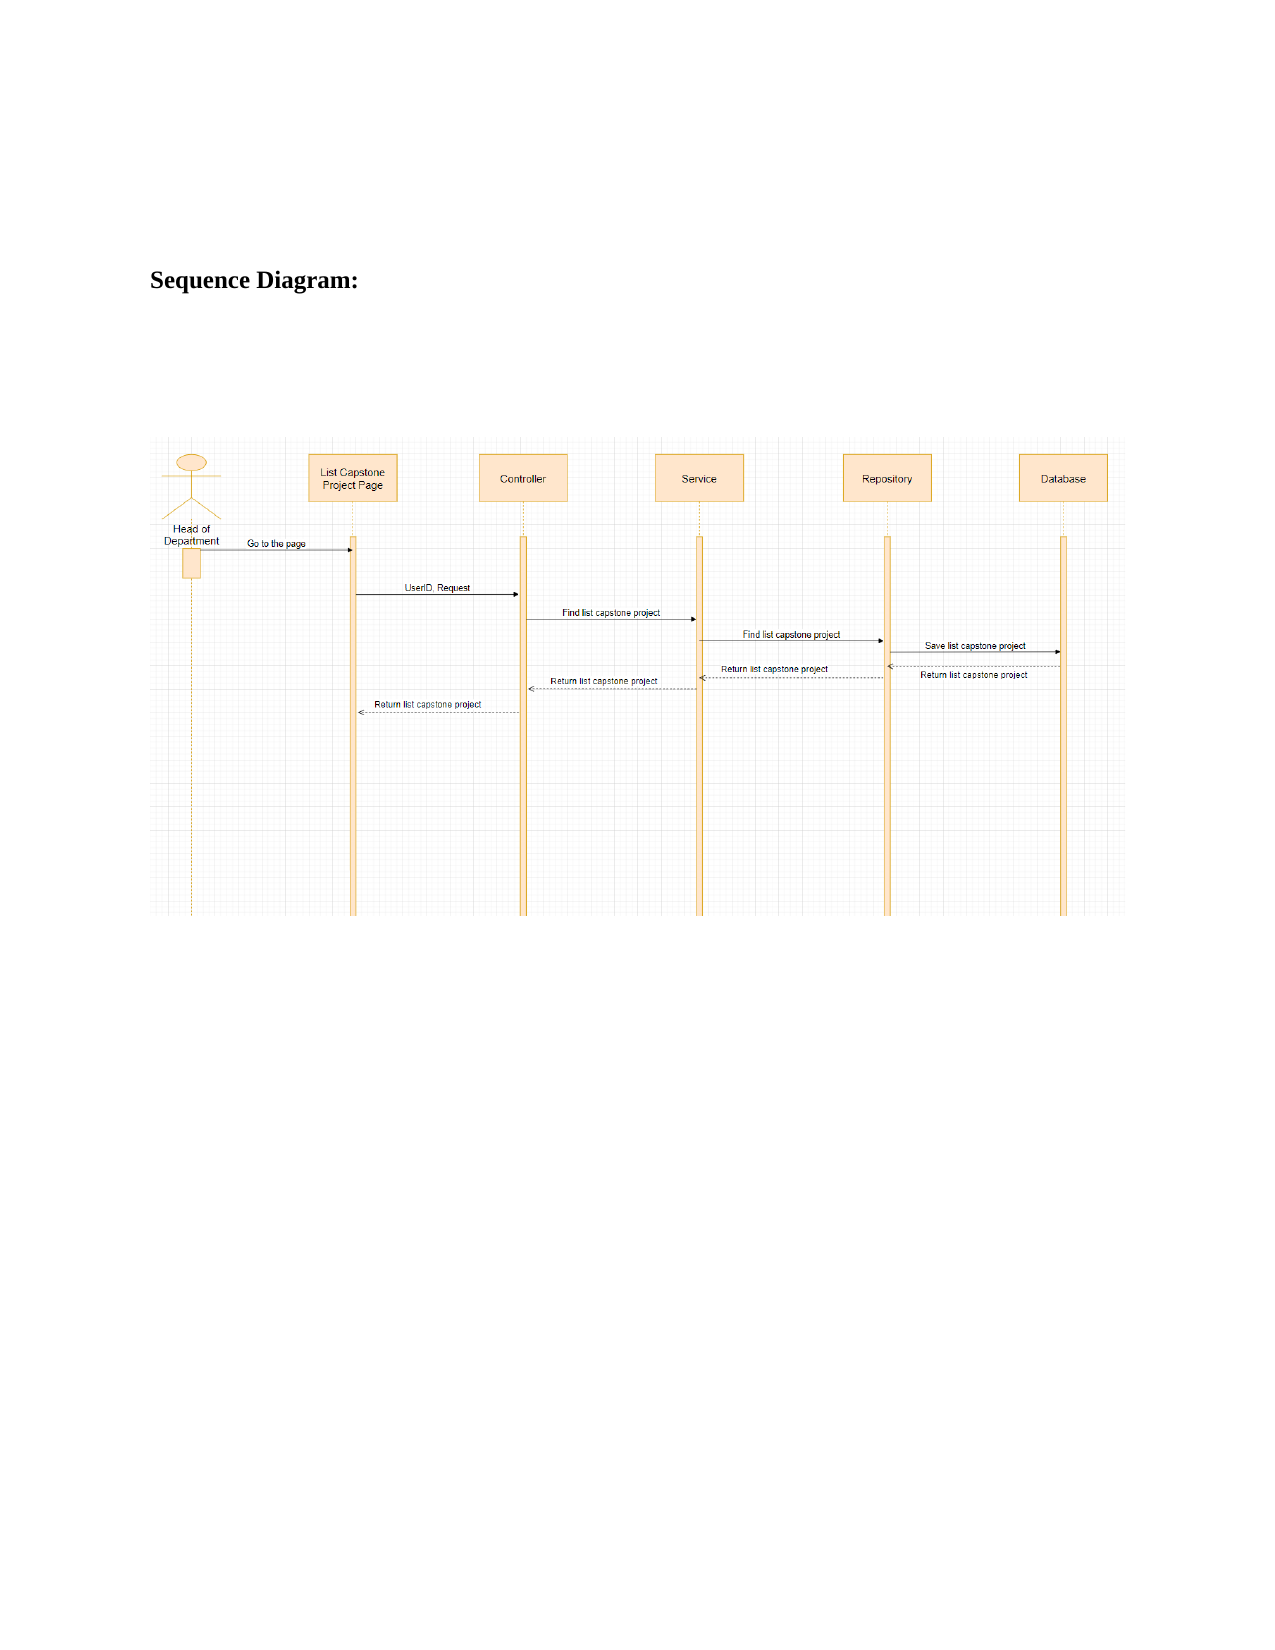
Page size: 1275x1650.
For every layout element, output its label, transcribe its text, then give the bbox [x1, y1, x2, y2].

picture [150, 437, 1125, 916]
text Sequence Diagram: [150, 265, 1125, 294]
